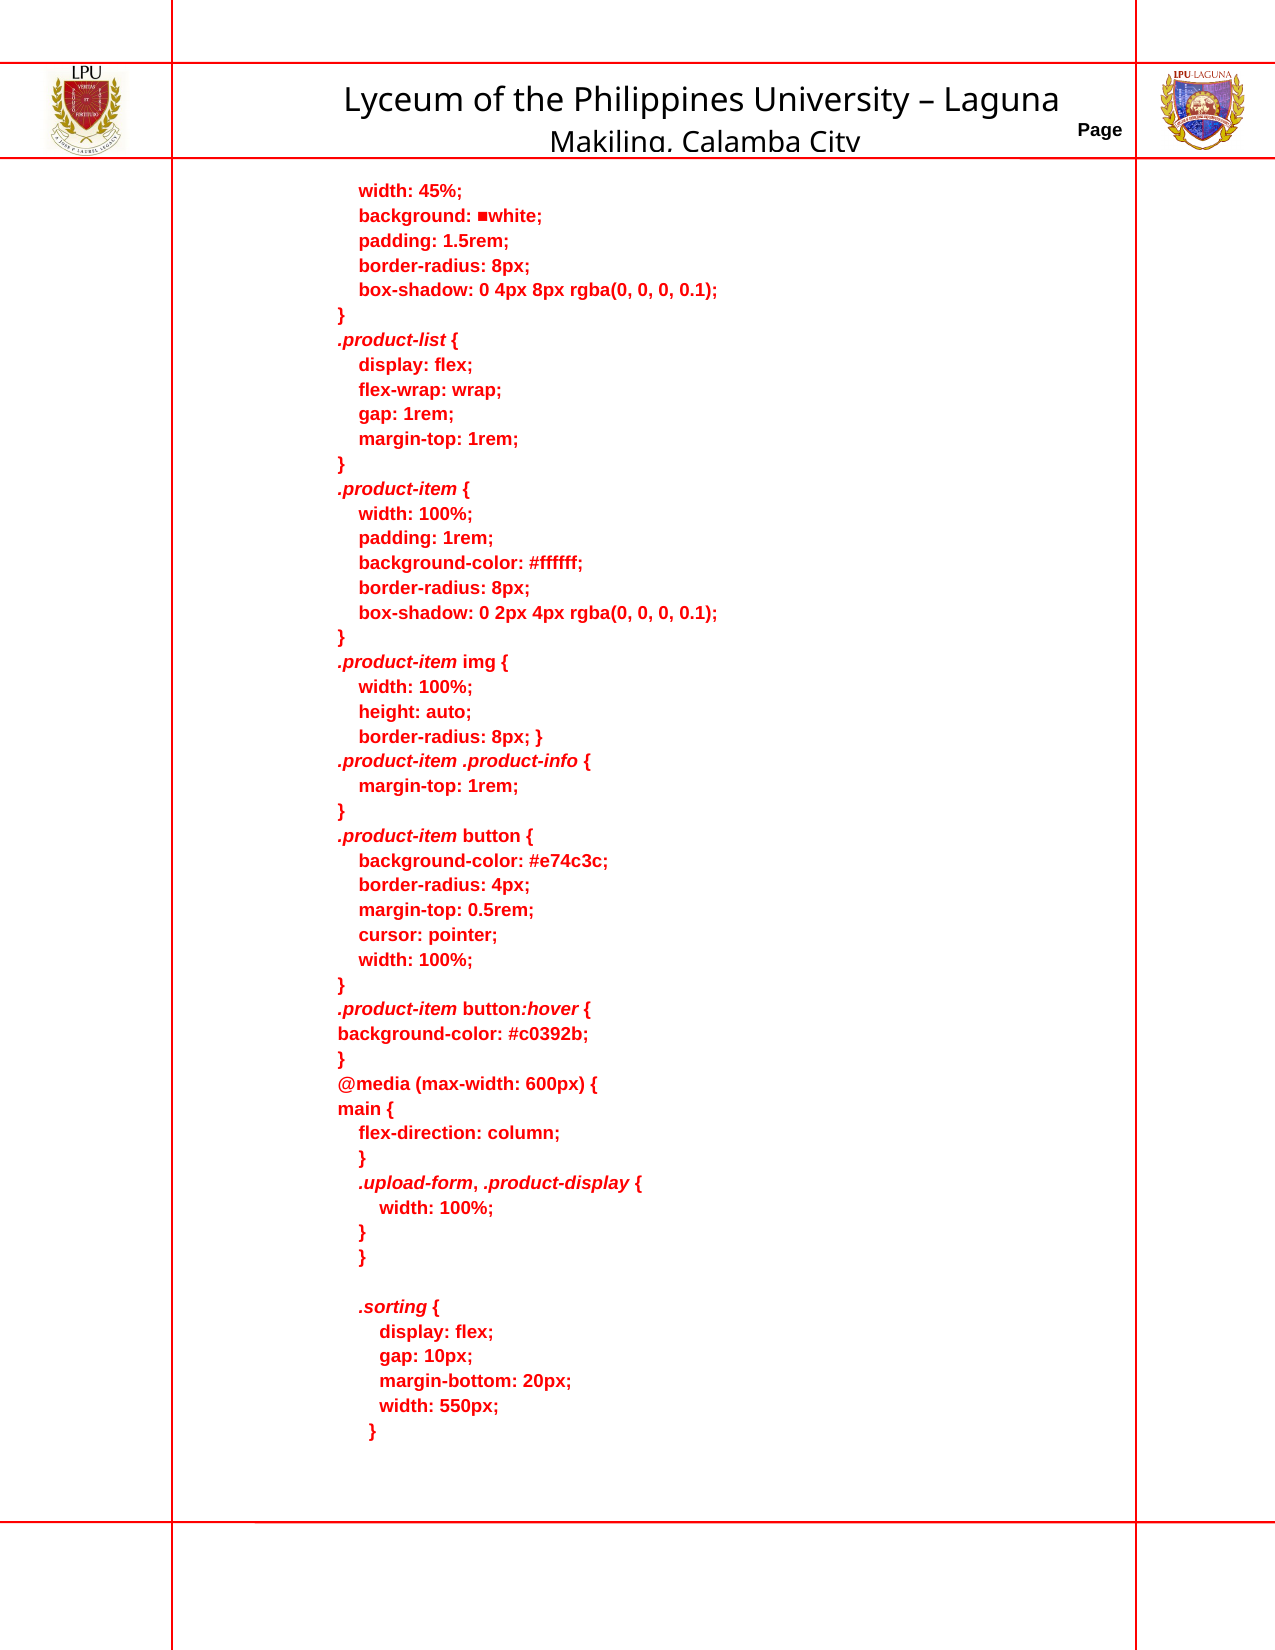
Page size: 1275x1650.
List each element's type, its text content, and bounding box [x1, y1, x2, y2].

list width: 100%; [337, 502, 1117, 524]
list box-shadow: 0 4px 8px rgba(0, 0, 0, 0.1); [337, 279, 1117, 301]
list width: 100%; [337, 676, 1117, 697]
list margin-top: 1rem; [337, 428, 1117, 449]
list gap: 1rem; [337, 403, 1117, 425]
list .product-item .product-info { [337, 750, 1117, 772]
list gap: 10px; [337, 1345, 1117, 1367]
list border-radius: 4px; [337, 874, 1117, 896]
list background-color: #e74c3c; [337, 849, 1117, 871]
list display: flex; [337, 1320, 1117, 1342]
list border-radius: 8px; [337, 254, 1117, 276]
list } [337, 1221, 1117, 1243]
list } [337, 1048, 1117, 1069]
list padding: 1.5rem; [337, 229, 1117, 251]
list flex-wrap: wrap; [337, 378, 1117, 400]
list } [337, 973, 1117, 995]
list box-shadow: 0 2px 4px rgba(0, 0, 0, 0.1); [337, 601, 1117, 623]
list background-color: #ffffff; [337, 552, 1117, 573]
list width: 100%; [337, 1196, 1117, 1218]
list border-radius: 8px; } [337, 725, 1117, 747]
list } [337, 800, 1117, 821]
list width: 45%; [337, 180, 1117, 202]
list width: 100%; [337, 948, 1117, 970]
list border-radius: 8px; [337, 577, 1117, 598]
list .product-item { [337, 477, 1117, 499]
list } [337, 1246, 1117, 1268]
list padding: 1rem; [337, 527, 1117, 549]
list display: flex; [337, 353, 1117, 375]
list } [337, 1147, 1117, 1168]
list @media (max-width: 600px) { [337, 1072, 1117, 1094]
list cursor: pointer; [337, 924, 1117, 945]
list } [337, 304, 1117, 326]
list .product-item img { [337, 651, 1117, 673]
list } [337, 1419, 1117, 1441]
list } [337, 453, 1117, 474]
picture [39, 64, 130, 155]
list .product-item button { [337, 824, 1117, 846]
list main { [337, 1097, 1117, 1119]
list margin-top: 0.5rem; [337, 899, 1117, 921]
picture [1160, 71, 1245, 150]
list background: ■white; [337, 205, 1117, 226]
list .product-item button:hover { [337, 998, 1117, 1020]
list background-color: #c0392b; [337, 1023, 1117, 1044]
list margin-top: 1rem; [337, 775, 1117, 797]
list .upload-form, .product-display { [337, 1172, 1117, 1193]
list height: auto; [337, 701, 1117, 722]
list width: 550px; [337, 1395, 1117, 1416]
list flex-direction: column; [337, 1122, 1117, 1144]
list } [337, 626, 1117, 648]
list .sorting { [337, 1296, 1117, 1317]
list margin-bottom: 20px; [337, 1370, 1117, 1392]
list .product-list { [337, 329, 1117, 350]
